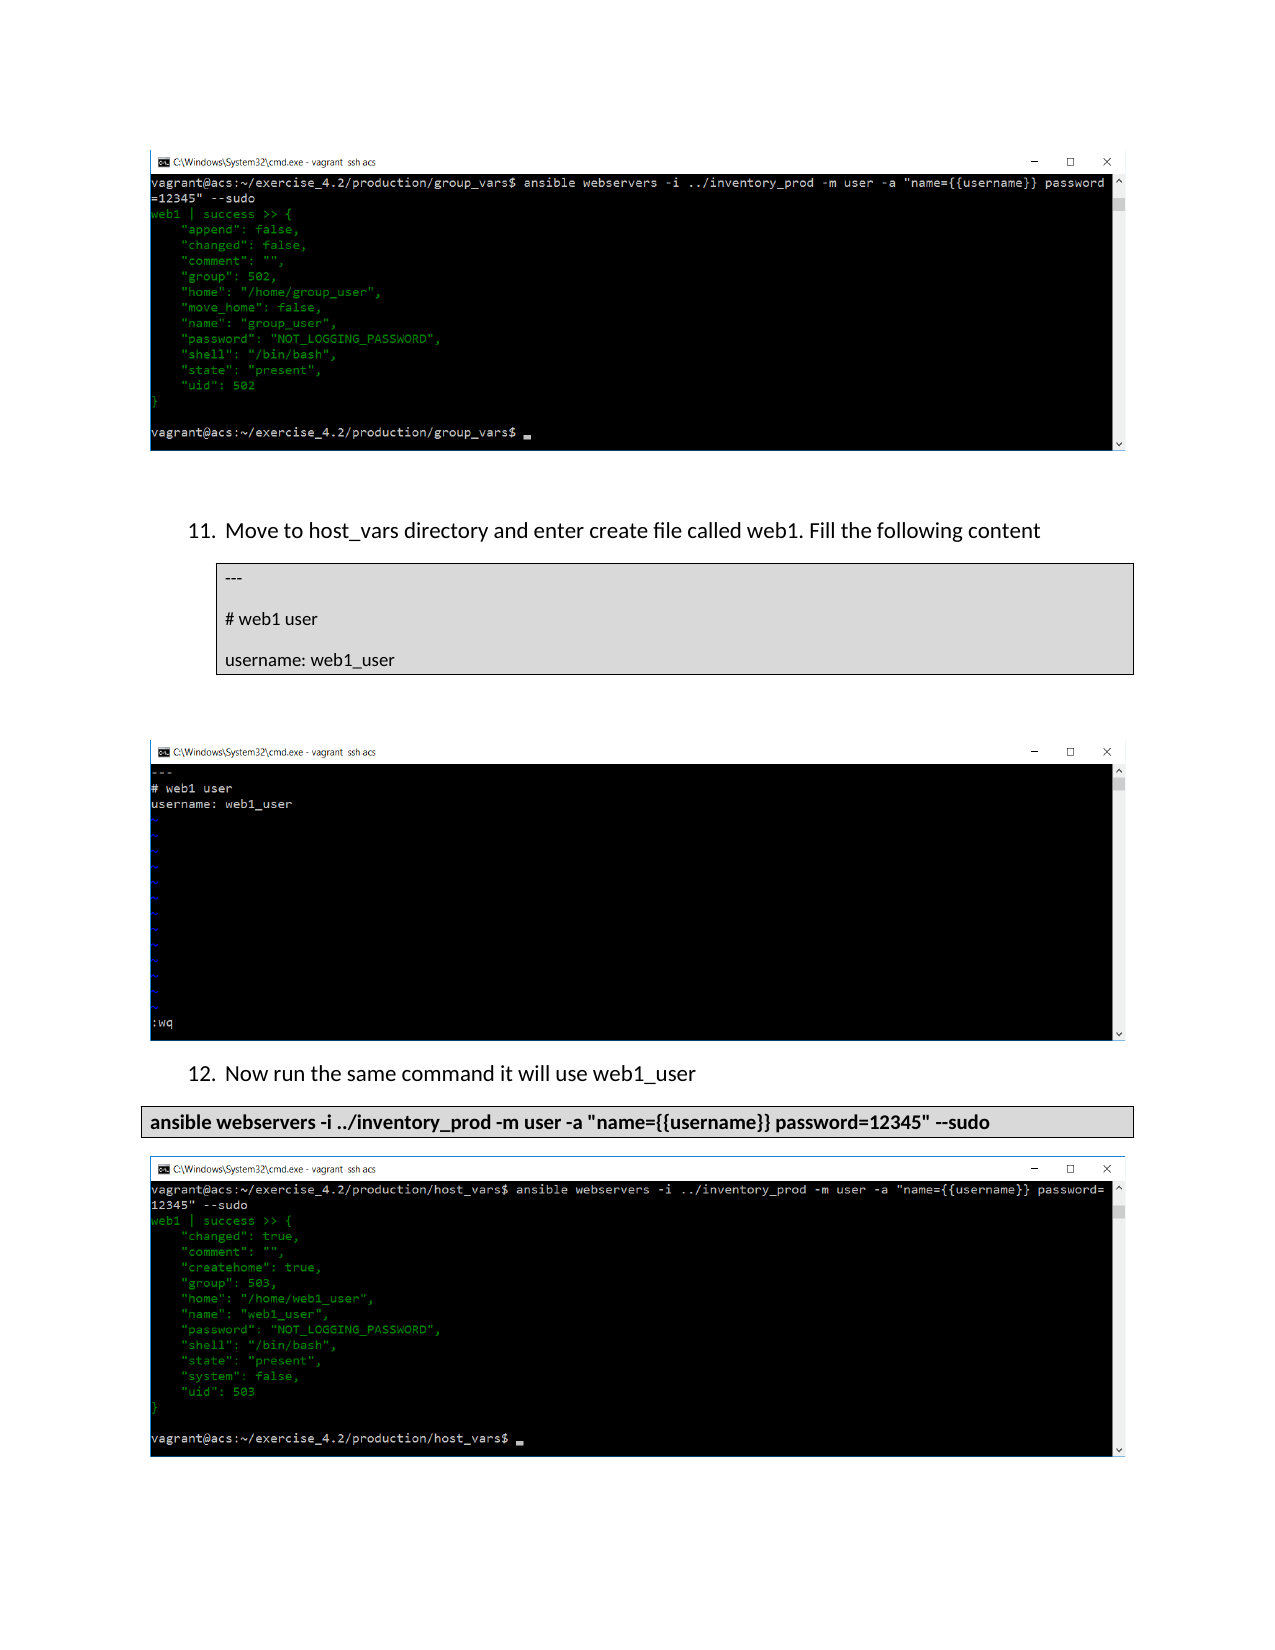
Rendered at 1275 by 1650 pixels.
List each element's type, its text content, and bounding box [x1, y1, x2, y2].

text --- [217, 564, 1133, 589]
text ansible webservers -i ../inventory_prod -m user -a "name={{username}} password=12345" --sudo [142, 1107, 1133, 1137]
text username: web1_user [217, 646, 1133, 674]
list Now run the same command it will use web1_user [187, 1059, 1125, 1087]
picture [150, 1156, 1125, 1457]
text # web1 user [217, 604, 1133, 630]
picture [150, 150, 1125, 451]
list Move to host_vars directory and enter create file called web1. Fill the following content [187, 516, 1125, 544]
picture [150, 740, 1125, 1041]
